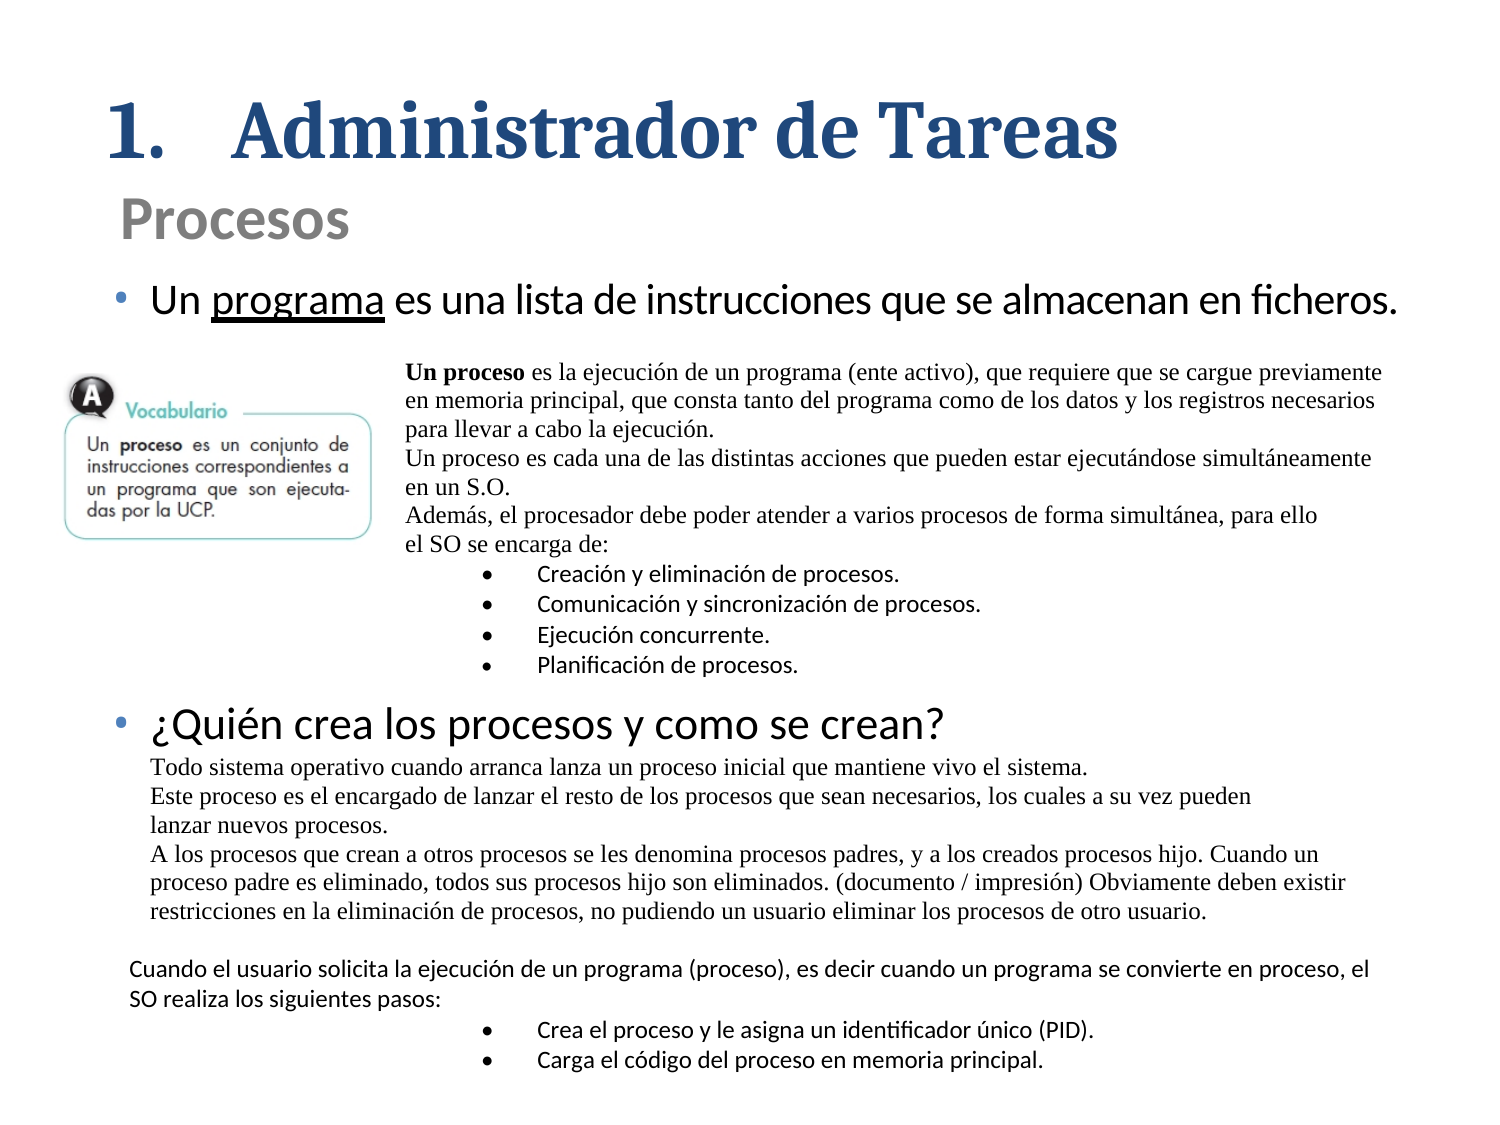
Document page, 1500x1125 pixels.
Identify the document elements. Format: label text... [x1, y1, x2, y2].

list Ejecución concurrente. [481, 619, 1485, 649]
text Este proceso es el encargado de lanzar el resto de los procesos que sean necesarios, los cuales a su vez pueden [150, 781, 1483, 810]
text en un S.O. [384, 472, 1483, 501]
text Un proceso es la ejecución de un programa (ente activo), que requiere que se cargue previamente [57, 357, 1483, 386]
subtitle Procesos [120, 179, 1485, 256]
text para llevar a cabo la ejecución. [384, 414, 1483, 443]
list Un programa es una lista de instrucciones que se almacenan en ficheros. [112, 266, 1485, 328]
list Planificación de procesos. [481, 649, 1485, 680]
text restricciones en la eliminación de procesos, no pudiendo un usuario eliminar los procesos de otro usuario. [150, 896, 1483, 925]
text proceso padre es eliminado, todos sus procesos hijo son eliminados. (documento / impresión) Obviamente deben existir [150, 867, 1483, 896]
text Además, el procesador debe poder atender a varios procesos de forma simultánea, para ello [384, 501, 1483, 529]
text en memoria principal, que consta tanto del programa como de los datos y los registros necesarios [384, 386, 1483, 414]
list Creación y eliminación de procesos. [481, 558, 1485, 588]
text Cuando el usuario solicita la ejecución de un programa (proceso), es decir cuando un programa se convierte en proceso, el [129, 953, 1485, 983]
picture [56, 373, 384, 545]
list Comunicación y sincronización de procesos. [481, 588, 1485, 619]
text el SO se encarga de: [57, 529, 1483, 558]
text lanzar nuevos procesos. [150, 810, 1483, 839]
subtitle 1. Administrador de Tareas [109, 83, 1485, 179]
text SO realiza los siguientes pasos: [129, 983, 1485, 1014]
list Carga el código del proceso en memoria principal. [481, 1044, 1485, 1075]
list Crea el proceso y le asigna un identificador único (PID). [481, 1014, 1485, 1044]
text Un proceso es cada una de las distintas acciones que pueden estar ejecutándose simultáneamente [384, 443, 1483, 472]
text A los procesos que crean a otros procesos se les denomina procesos padres, y a los creados procesos hijo. Cuando un [150, 839, 1483, 867]
list ¿Quién crea los procesos y como se crean? [112, 690, 1485, 752]
text Todo sistema operativo cuando arranca lanza un proceso inicial que mantiene vivo el sistema. [150, 752, 1483, 781]
